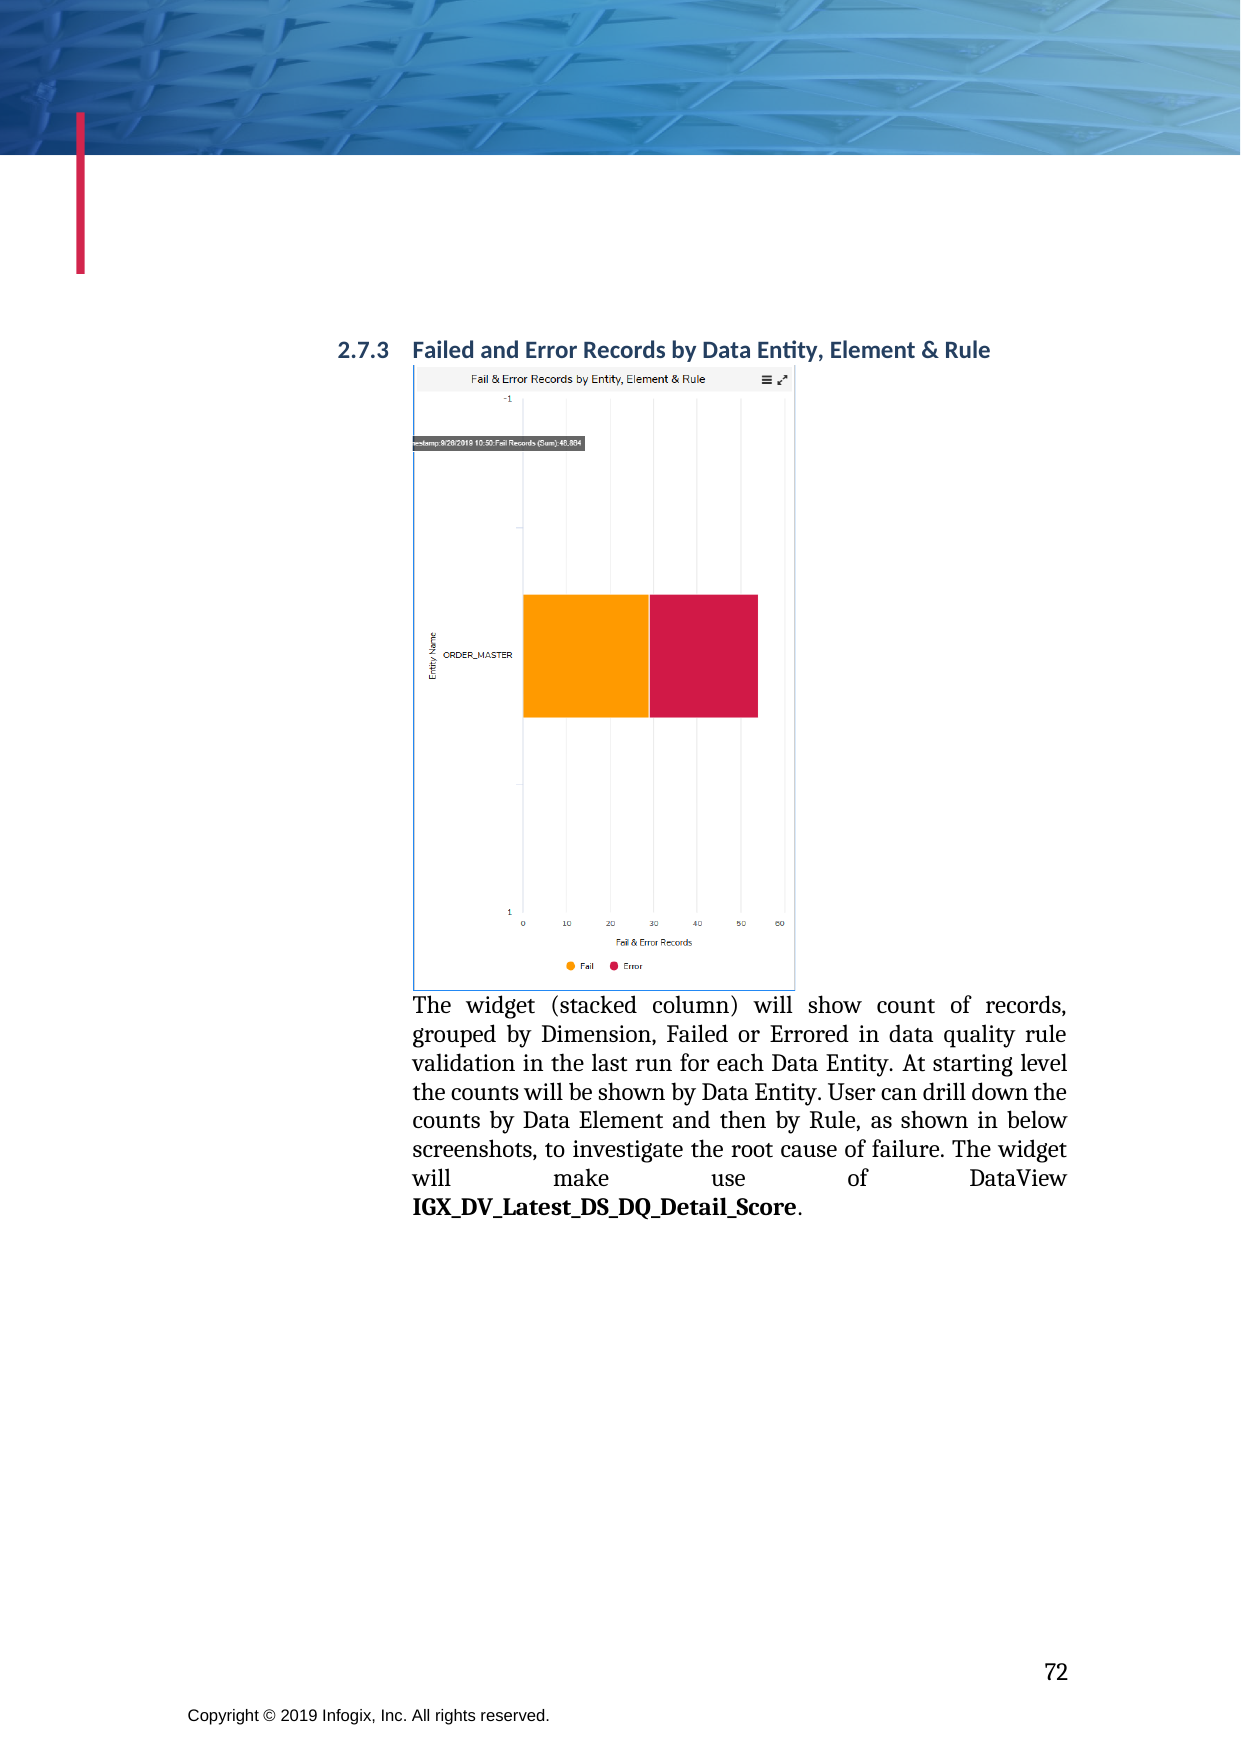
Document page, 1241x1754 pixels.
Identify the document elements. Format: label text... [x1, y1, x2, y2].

text The widget (stacked column) will show count of records, grouped by Dimension, Failed or Errored in data quality rule validation in the last run for each Data Entity. At starting level the counts will be shown by Data Entity. User can drill down the counts by Data Element and then by Rule, as shown in below screenshots, to investigate the root cause of failure. The widget will make use of DataView IGX_DV_Latest_DS_DQ_Detail_Score. [412, 991, 1068, 1221]
picture [0, 0, 1241, 302]
subtitle Failed and Error Records by Data Entity, Element & Rule [337, 334, 1068, 365]
picture [412, 365, 796, 992]
